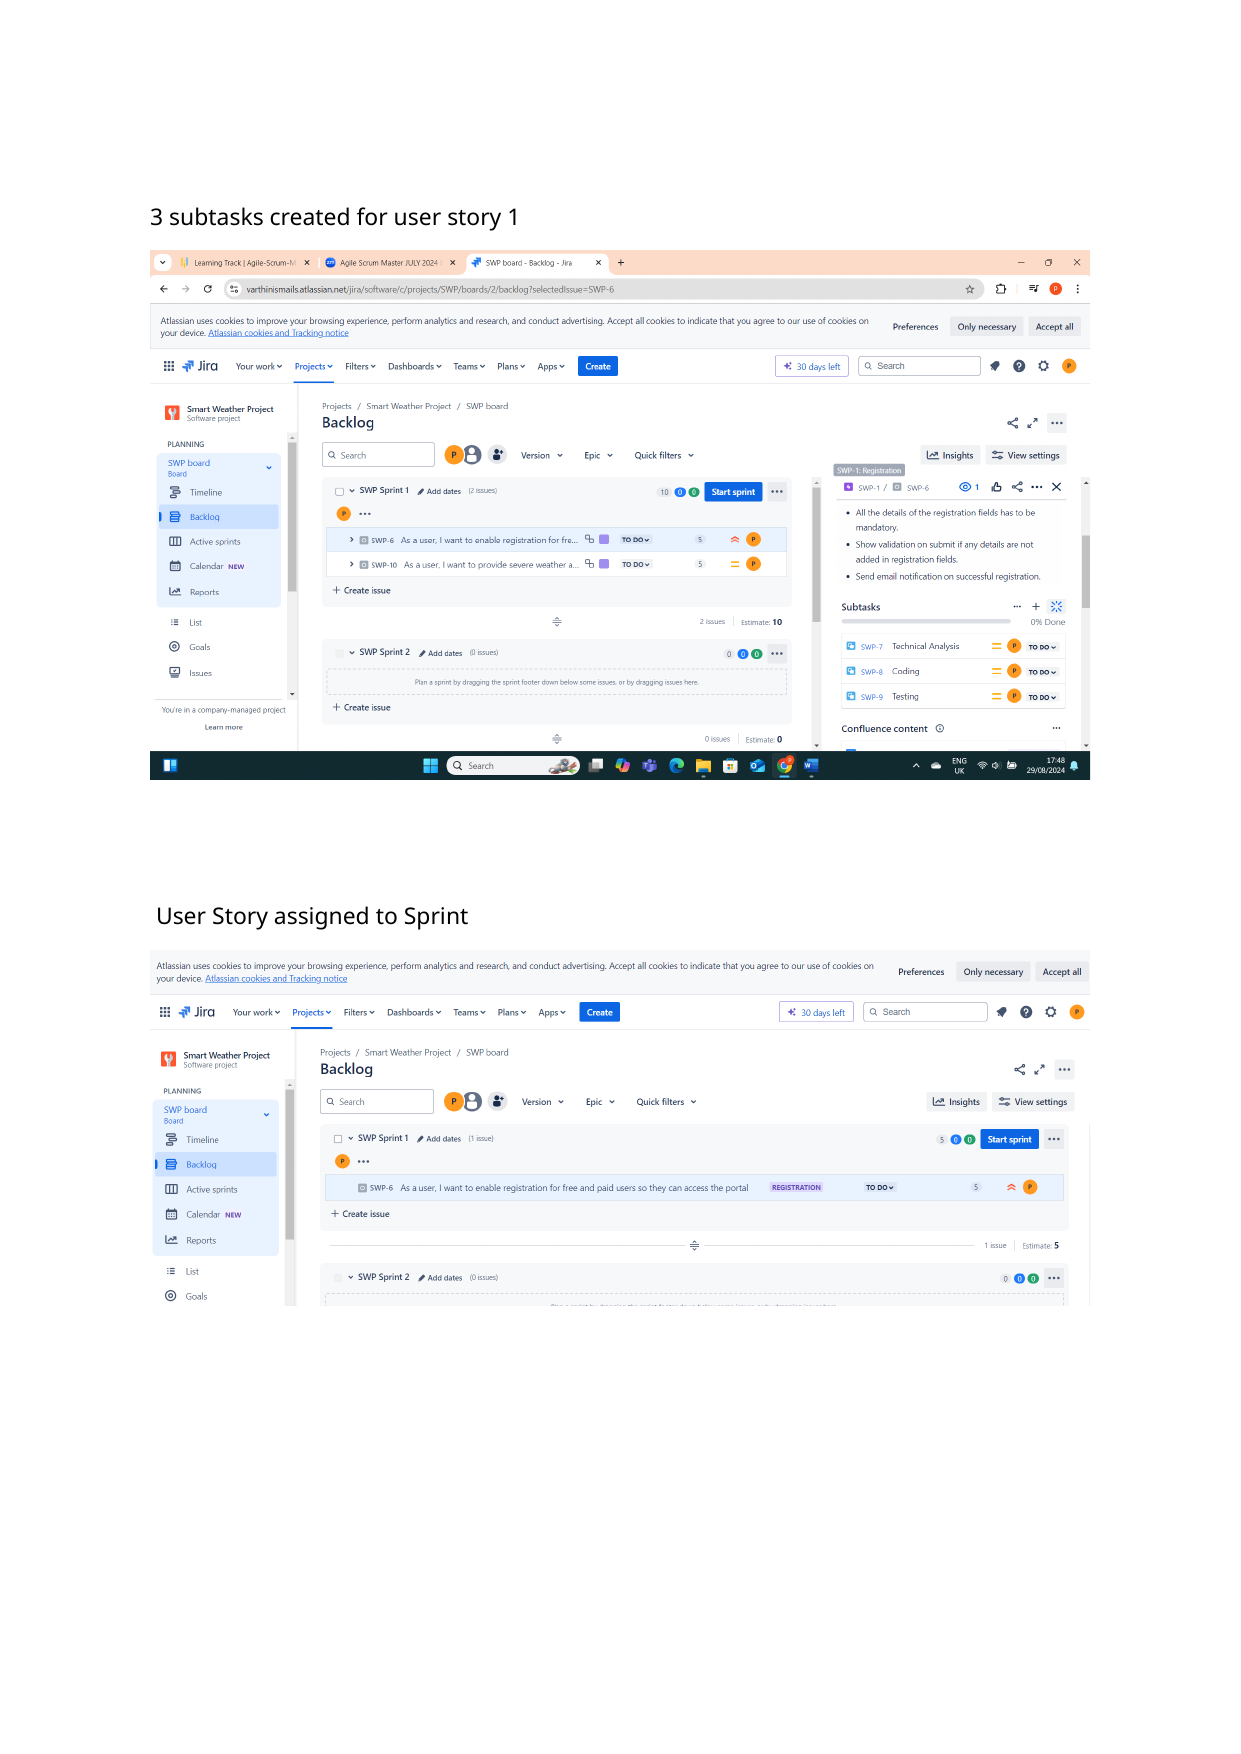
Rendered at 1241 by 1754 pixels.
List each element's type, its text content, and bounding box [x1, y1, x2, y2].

text User Story assigned to Sprint [150, 900, 1090, 931]
picture [150, 950, 1091, 1306]
picture [150, 250, 1091, 780]
text 3 subtasks created for user story 1 [150, 200, 1090, 232]
